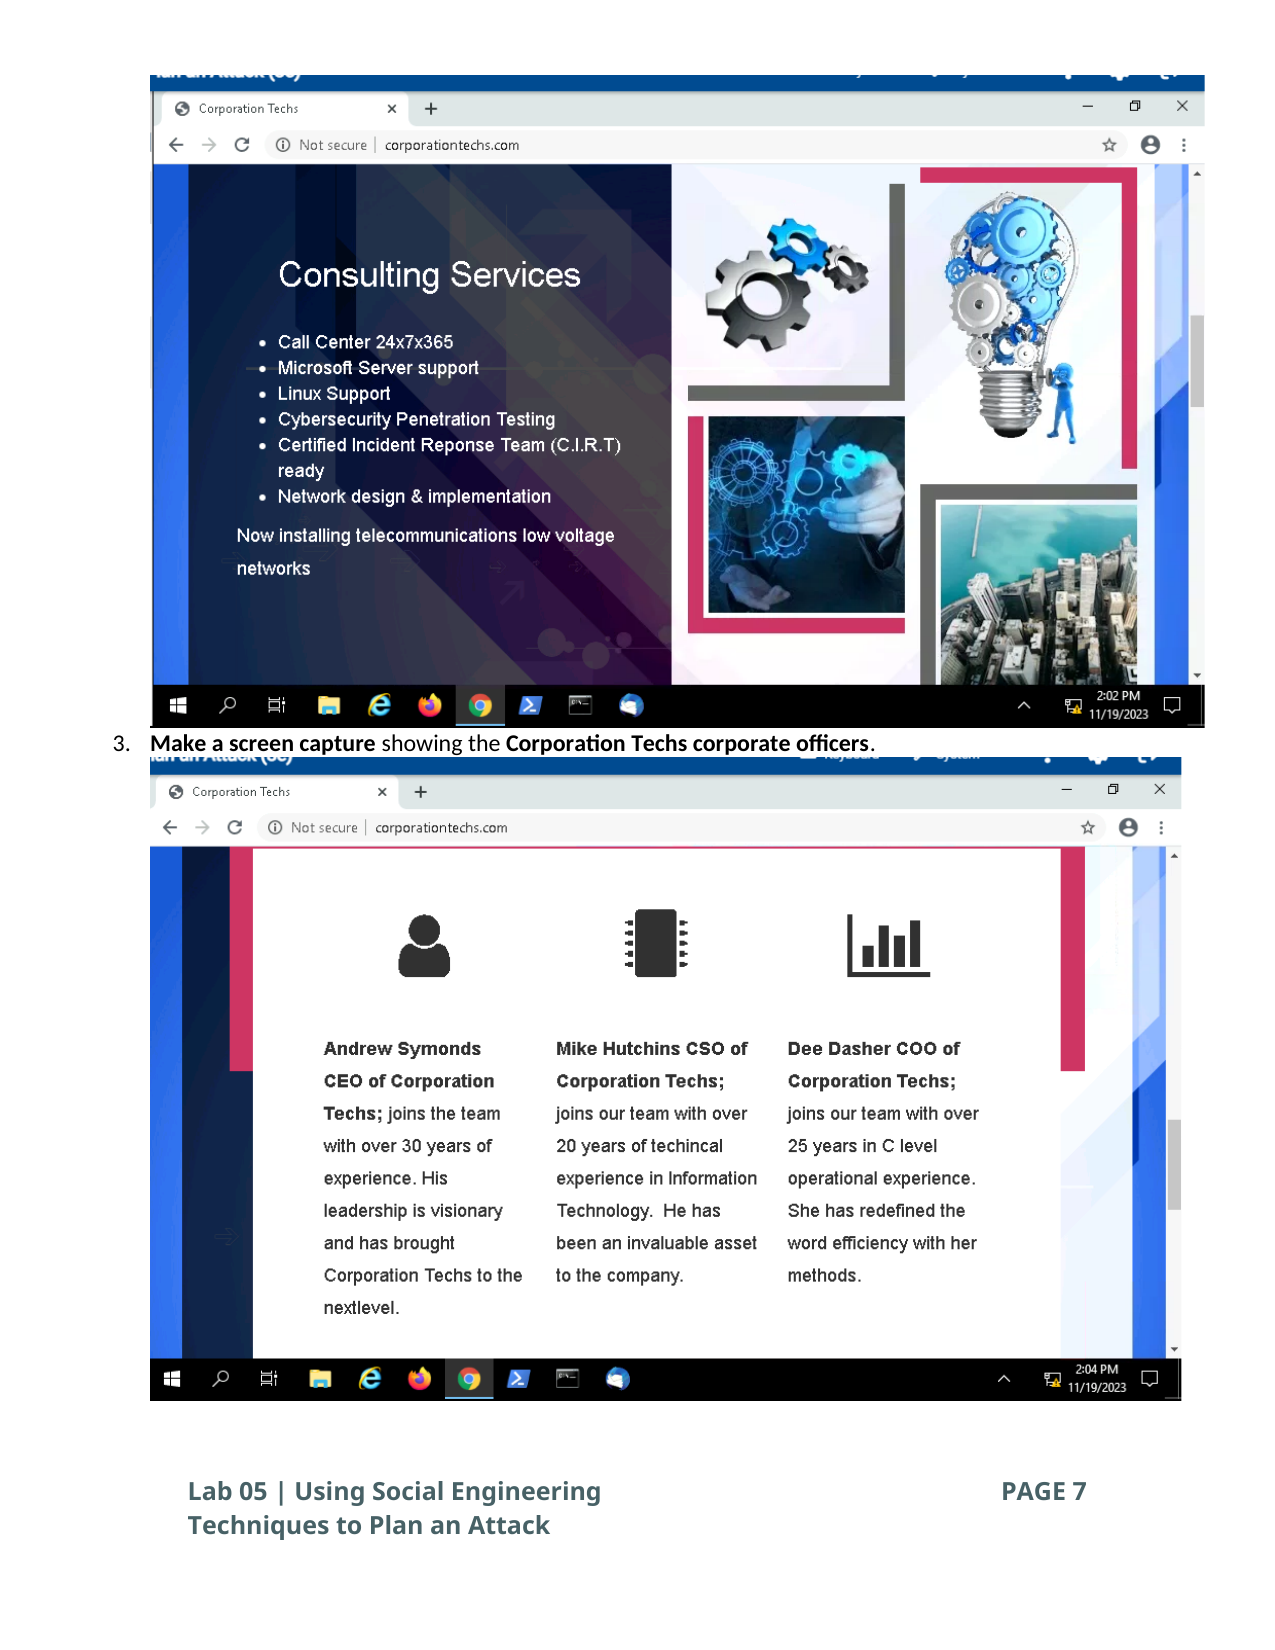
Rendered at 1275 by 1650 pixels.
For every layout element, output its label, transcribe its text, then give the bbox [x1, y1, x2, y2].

list Make a screen capture showing the Corporation Techs corporate officers. [112, 728, 1200, 757]
picture [150, 757, 1182, 1401]
picture [150, 75, 1205, 728]
